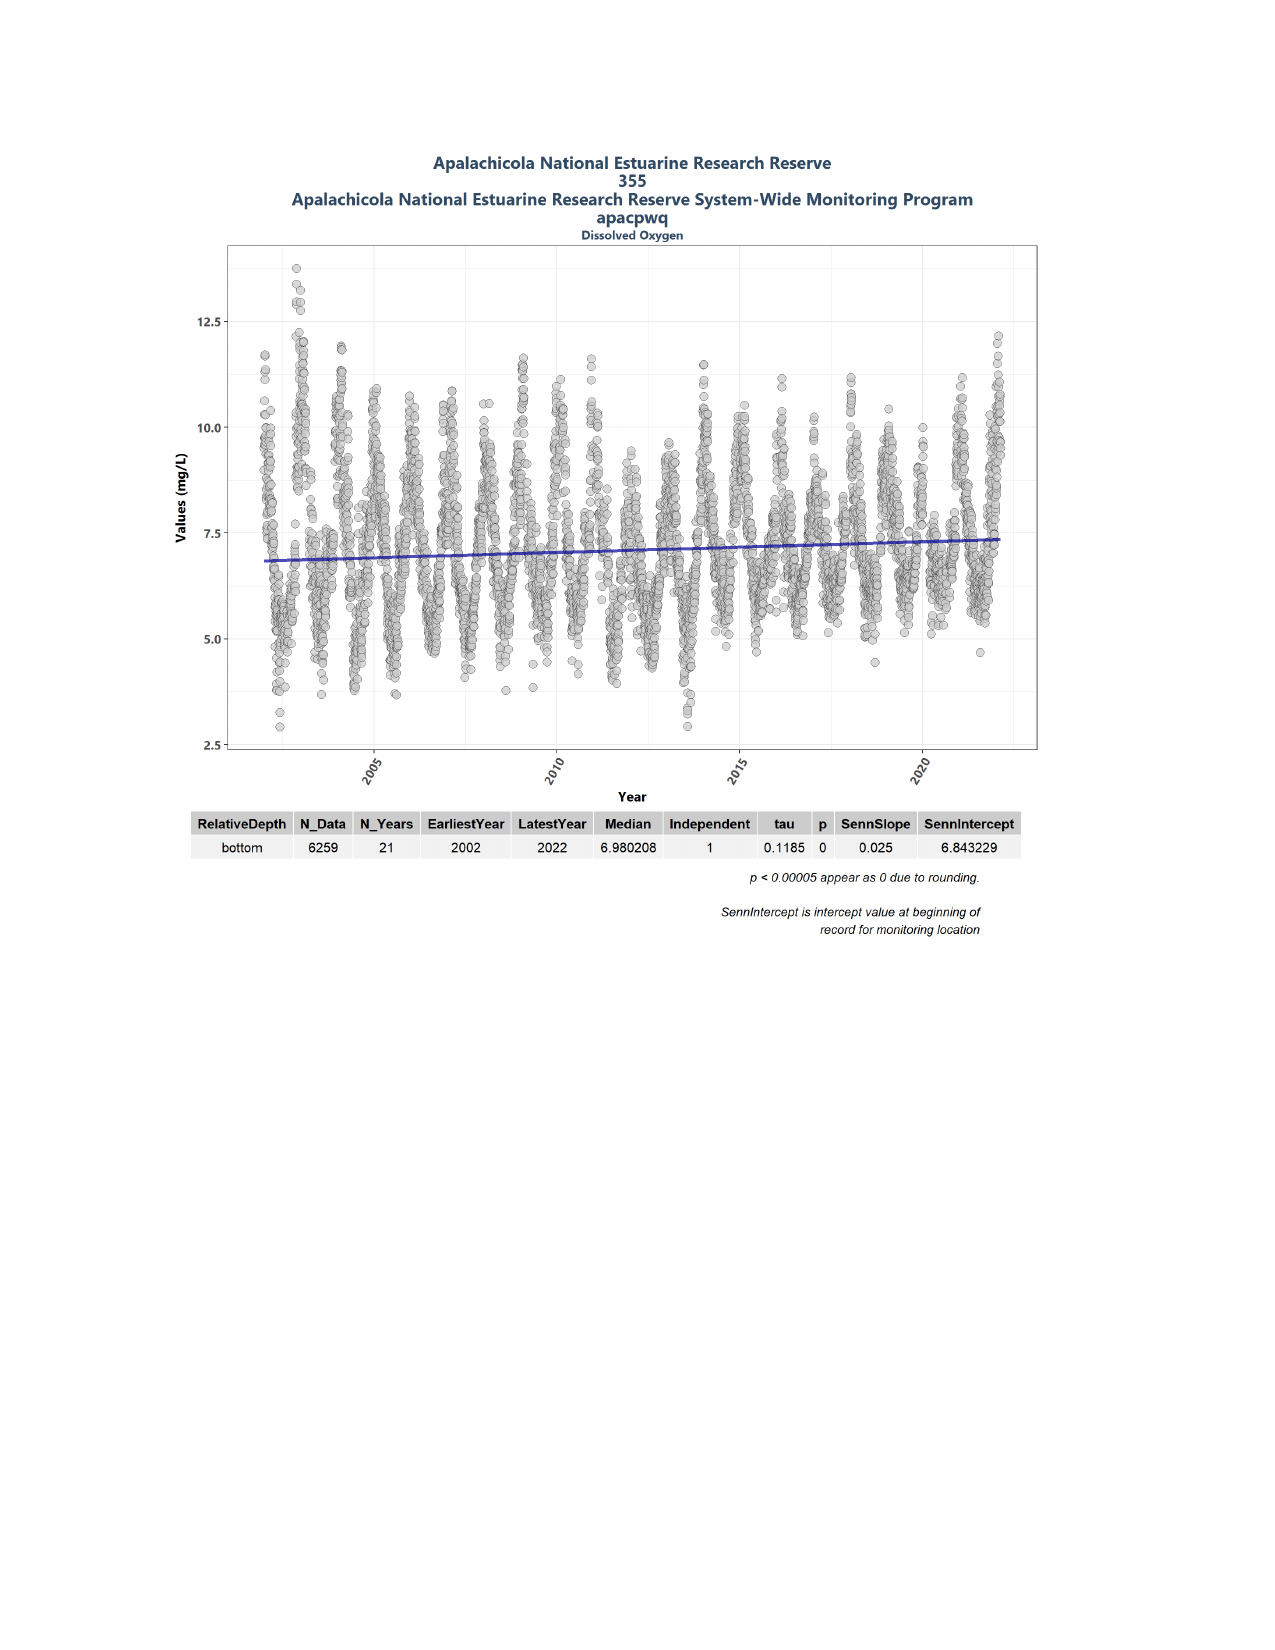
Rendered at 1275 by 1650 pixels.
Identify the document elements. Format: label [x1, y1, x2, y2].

picture [168, 150, 1044, 938]
